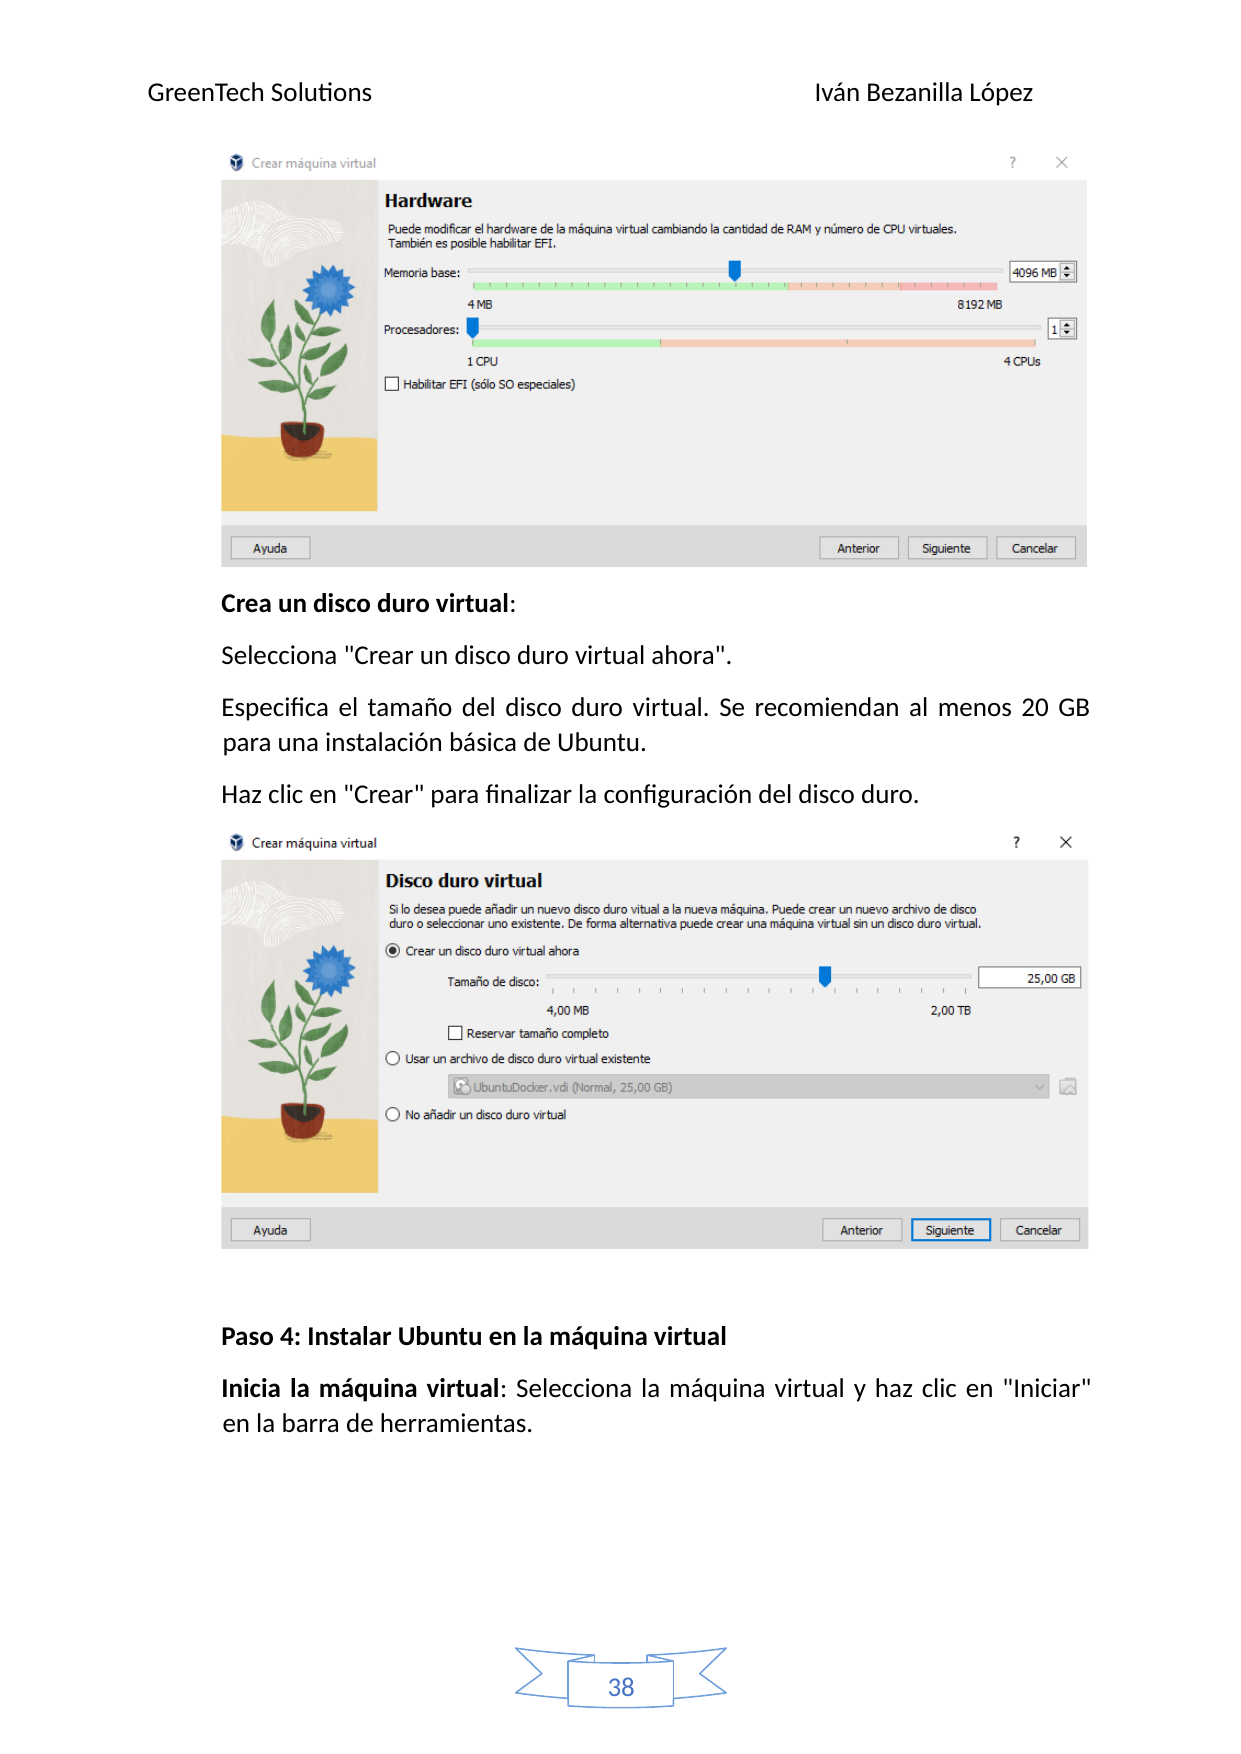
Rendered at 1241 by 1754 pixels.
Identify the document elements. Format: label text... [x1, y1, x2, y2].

text Paso 4: Instalar Ubuntu en la máquina virtual [221, 1319, 1092, 1352]
text Inicia la máquina virtual: Selecciona la máquina virtual y haz clic en "Iniciar" en la barra de herramientas. [221, 1371, 1092, 1440]
text Especifica el tamaño del disco duro virtual. Se recomiendan al menos 20 GB para una instalación básica de Ubuntu. [221, 690, 1092, 758]
text Crea un disco duro virtual: [221, 586, 1092, 619]
picture [221, 829, 1089, 1249]
text Selecciona "Crear un disco duro virtual ahora". [221, 638, 1092, 671]
text Haz clic en "Crear" para finalizar la configuración del disco duro. [221, 777, 1092, 810]
picture [221, 147, 1087, 567]
